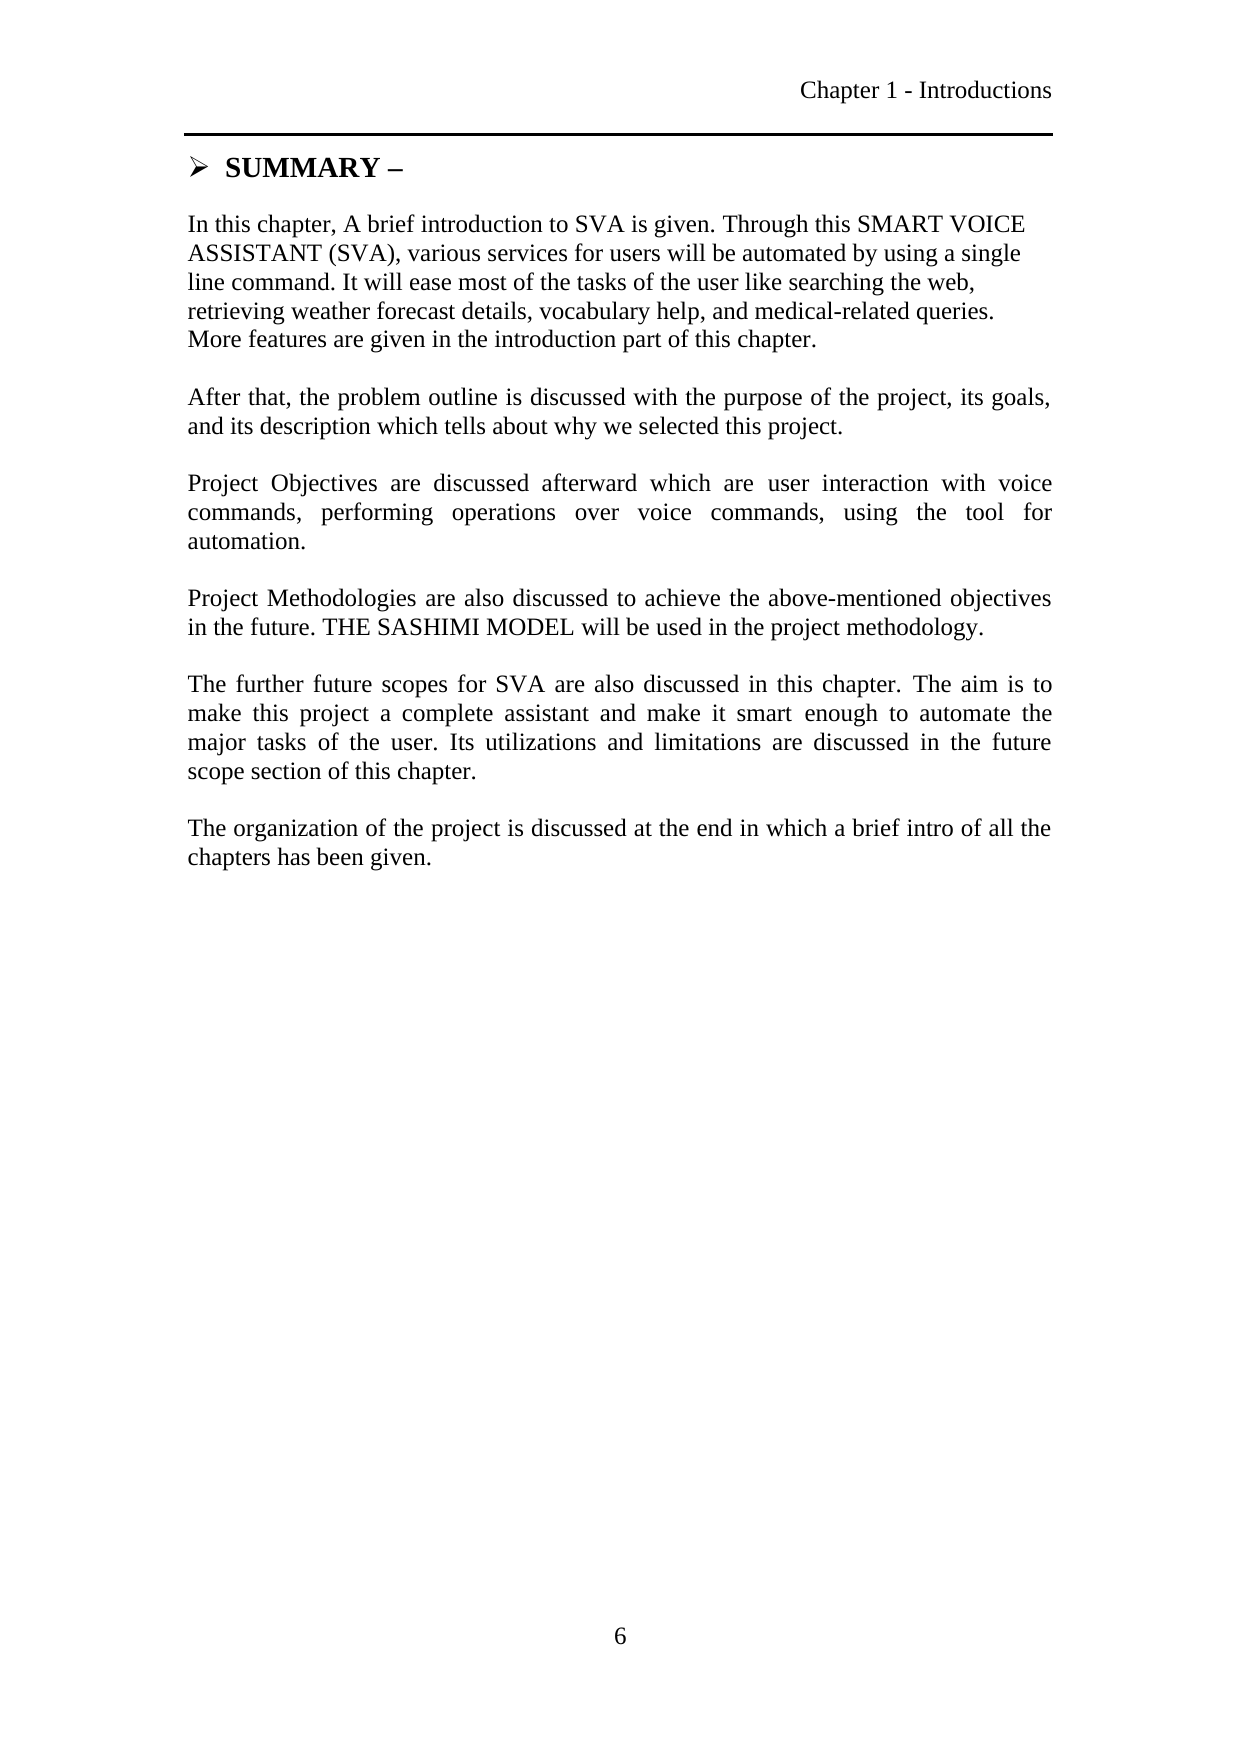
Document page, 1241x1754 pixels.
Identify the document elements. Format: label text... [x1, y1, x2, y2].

text After that, the problem outline is discussed with the purpose of the project, its goals, and its description which tells about why we selected this project. [187, 382, 1053, 439]
text The further future scopes for SVA are also discussed in this chapter. The aim is to make this project a complete assistant and make it smart enough to automate the major tasks of the user. Its utilizations and limitations are discussed in the future scope section of this chapter. [187, 669, 1053, 784]
text The organization of the project is discussed at the end in which a brief intro of all the chapters has been given. [187, 813, 1053, 871]
text In this chapter, A brief introduction to SVA is given. Through this SMART VOICE ASSISTANT (SVA), various services for users will be automated by using a single line command. It will ease most of the tasks of the user like searching the web, retrieving weather forecast details, vocabulary help, and medical-related queries. More features are given in the introduction part of this chapter. [187, 209, 1053, 353]
text Project Methodologies are also discussed to achieve the above-mentioned objectives in the future. THE SASHIMI MODEL will be used in the project methodology. [187, 583, 1053, 641]
list SUMMARY – [187, 150, 1053, 184]
text Project Objectives are discussed afterward which are user interaction with voice commands, performing operations over voice commands, using the tool for automation. [187, 468, 1053, 554]
